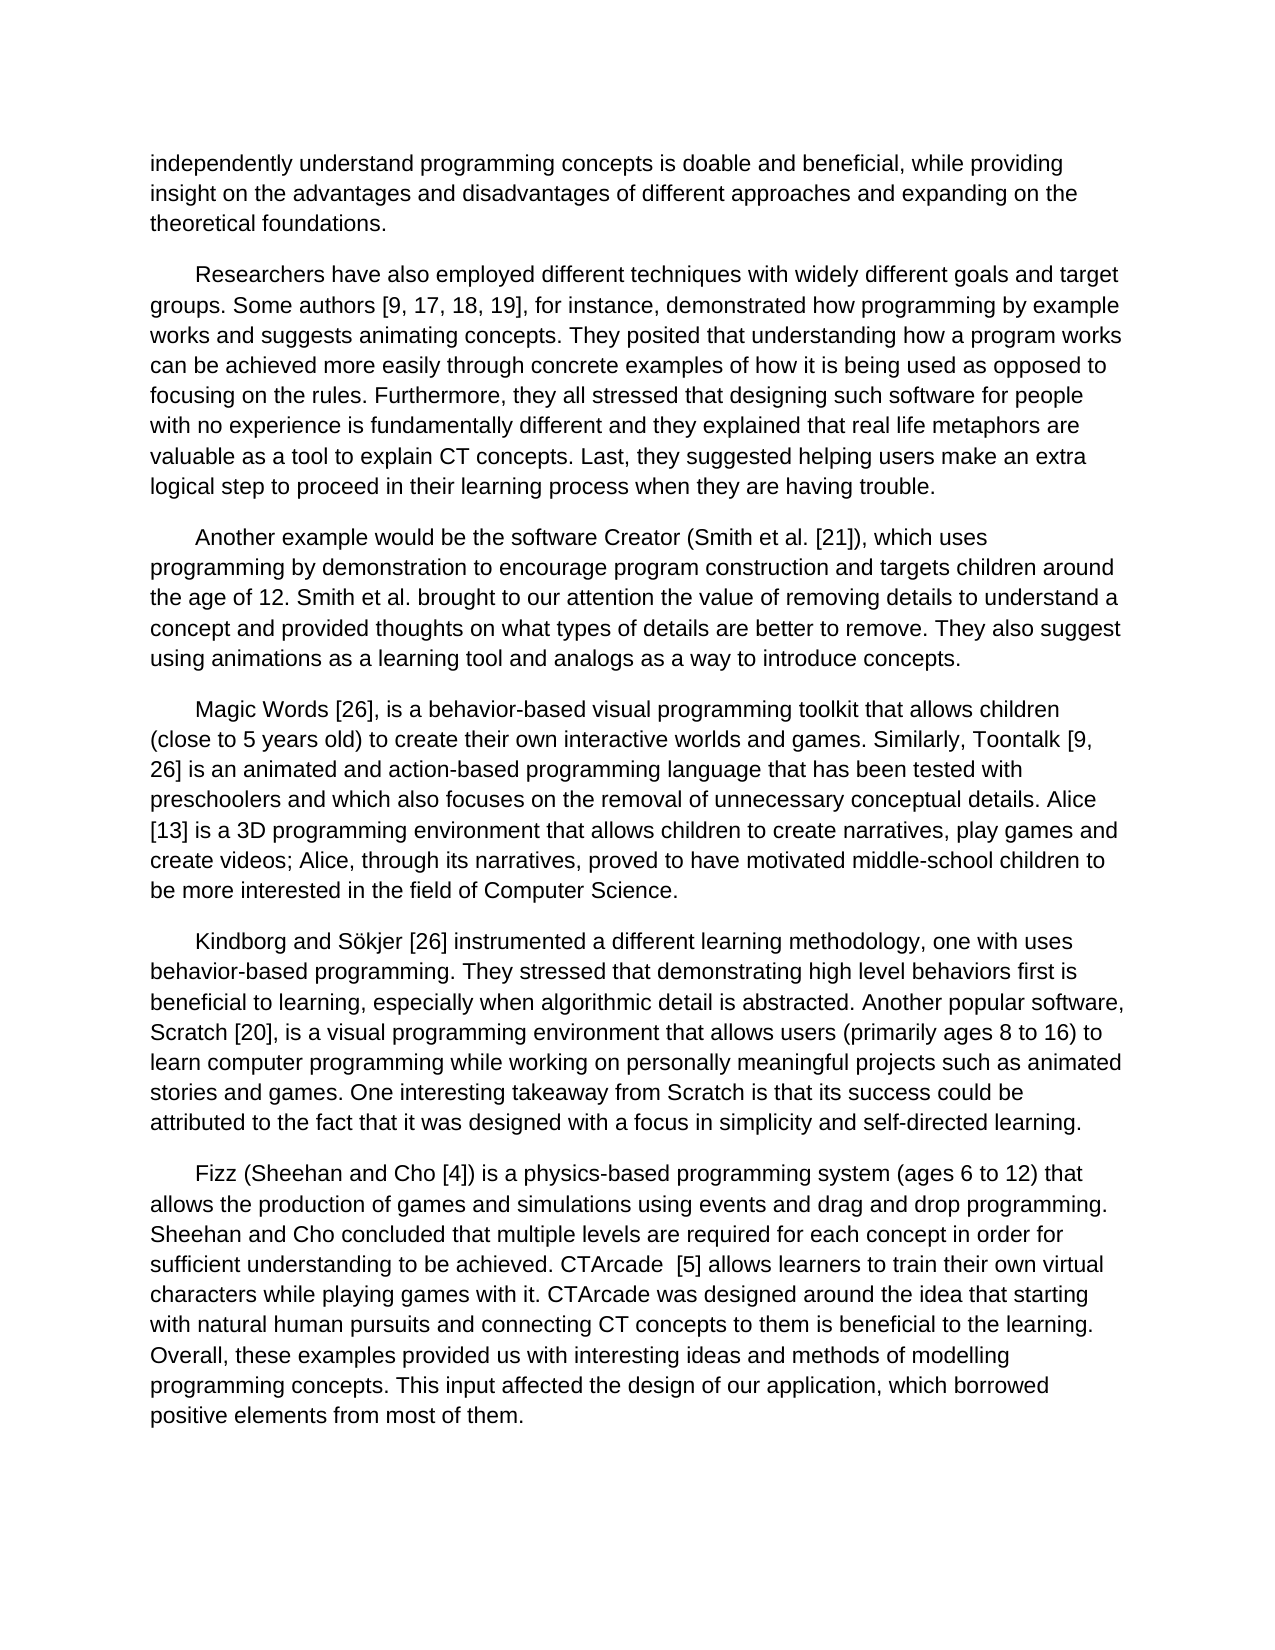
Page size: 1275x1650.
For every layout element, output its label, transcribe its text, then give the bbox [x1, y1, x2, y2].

text Fizz (Sheehan and Cho ) is a physics-based programming system (ages 6 to 12) that allows the production of games and simulations using events and drag and drop programming. Sheehan and Cho concluded that multiple levels are required for each concept in order for sufficient understanding to be achieved. CTArcade allows learners to train their own virtual characters while playing games with it. CTArcade was designed around the idea that starting with natural human pursuits and connecting CT concepts to them is beneficial to the learning. Overall, these examples provided us with interesting ideas and methods of modelling programming concepts. This input affected the design of our application, which borrowed positive elements from most of them. [150, 1160, 1125, 1428]
text Researchers have also employed different techniques with widely different goals and target groups. Some authors , for instance, demonstrated how programming by example works and suggests animating concepts. They posited that understanding how a program works can be achieved more easily through concrete examples of how it is being used as opposed to focusing on the rules. Furthermore, they all stressed that designing such software for people with no experience is fundamentally different and they explained that real life metaphors are valuable as a tool to explain CT concepts. Last, they suggested helping users make an extra logical step to proceed in their learning process when they are having trouble. [150, 261, 1125, 499]
text Magic Words , is a behavior-based visual programming toolkit that allows children (close to 5 years old) to create their own interactive worlds and games. Similarly, Toontalk is an animated and action-based programming language that has been tested with preschoolers and which also focuses on the removal of unnecessary conceptual details. Alice is a 3D programming environment that allows children to create narratives, play games and create videos; Alice, through its narratives, proved to have motivated middle-school children to be more interested in the field of Computer Science. [150, 696, 1125, 903]
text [150, 150, 1125, 237]
text Kindborg and Sökjer instrumented a different learning methodology, one with uses behavior-based programming. They stressed that demonstrating high level behaviors first is beneficial to learning, especially when algorithmic detail is abstracted. Another popular software, Scratch , is a visual programming environment that allows users (primarily ages 8 to 16) to learn computer programming while working on personally meaningful projects such as animated stories and games. One interesting takeaway from Scratch is that its success could be attributed to the fact that it was designed with a focus in simplicity and self-directed learning. [150, 928, 1125, 1136]
text Another example would be the software Creator (Smith et al. ), which uses programming by demonstration to encourage program construction and targets children around the age of 12. Smith et al. brought to our attention the value of removing details to understand a concept and provided thoughts on what types of details are better to remove. They also suggest using animations as a learning tool and analogs as a way to introduce concepts. [150, 524, 1125, 671]
